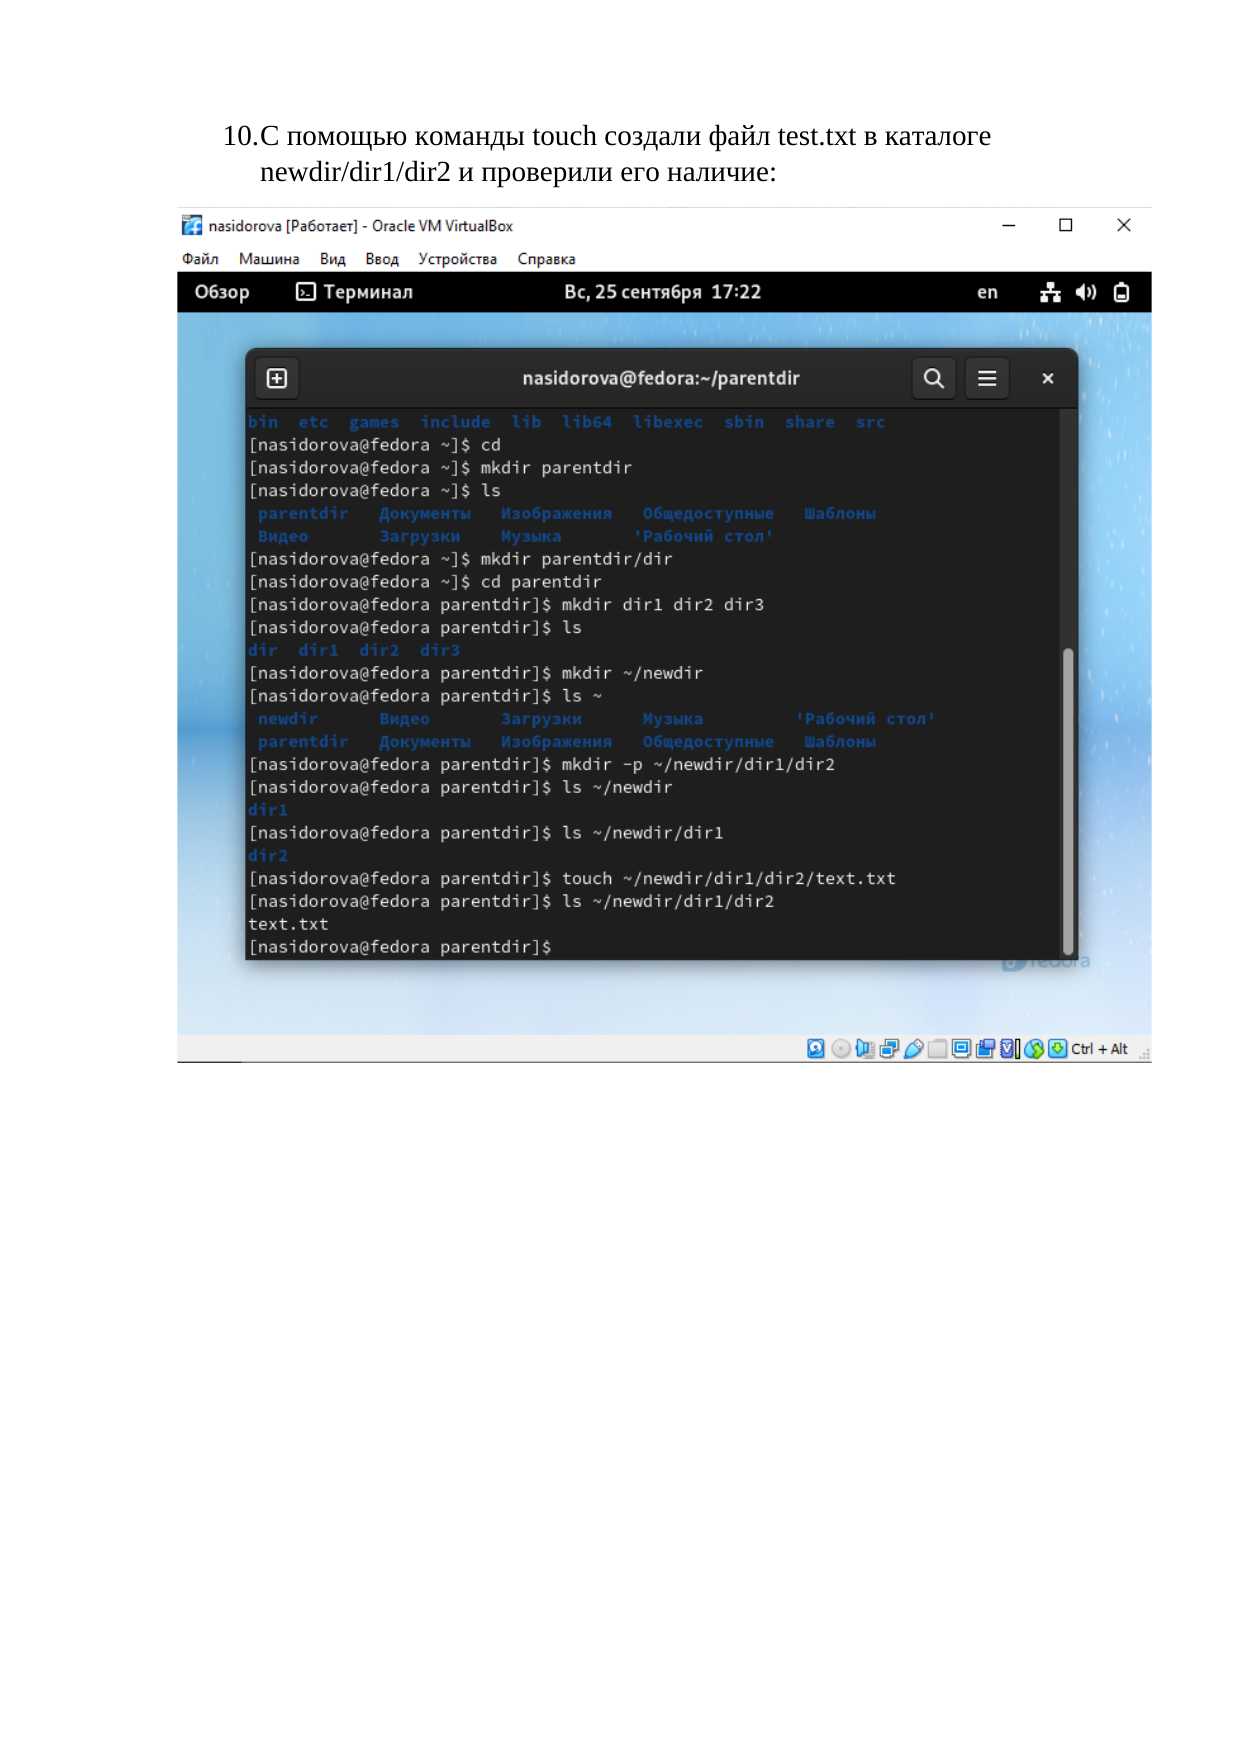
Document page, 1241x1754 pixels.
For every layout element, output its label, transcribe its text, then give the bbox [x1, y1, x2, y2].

list С помощью команды touch создали файл test.txt в каталоге newdir/dir1/dir2 и проверили его наличие: [222, 118, 1152, 188]
picture [177, 207, 1152, 1063]
